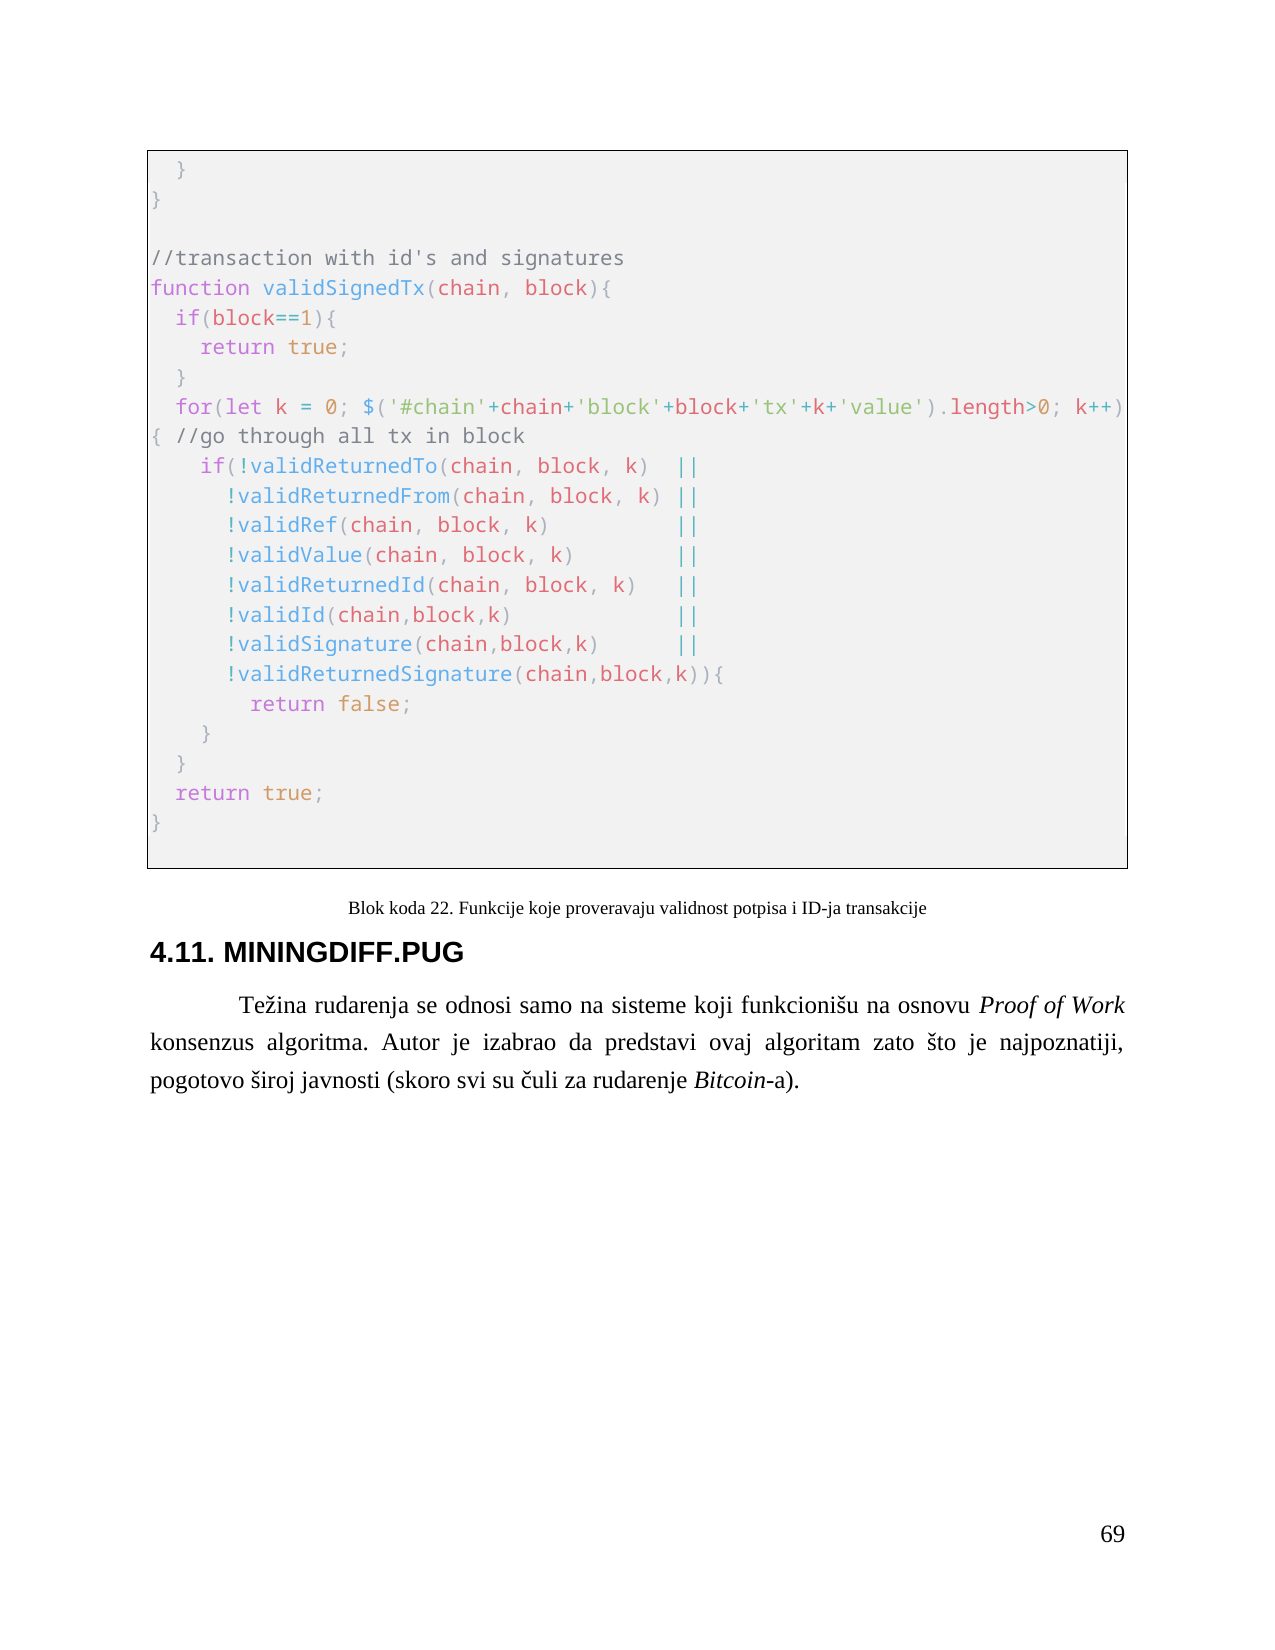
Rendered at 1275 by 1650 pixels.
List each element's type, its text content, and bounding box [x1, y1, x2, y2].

text !validValue(chain, block, k) || [150, 539, 1125, 569]
text !validReturnedFrom(chain, block, k) || [150, 480, 1125, 509]
text !validReturnedId(chain, block, k) || [150, 569, 1125, 598]
text } [150, 361, 1125, 391]
text !validId(chain,block,k) || [150, 598, 1125, 628]
text } [150, 183, 1125, 212]
text //transaction with id's and signatures [150, 242, 1125, 272]
text !validReturnedSignature(chain,block,k)){ [150, 658, 1125, 687]
text } [150, 806, 1125, 833]
text Blok koda . Funkcije koje proveravaju validnost potpisa i ID-ja transakcije [150, 881, 1125, 919]
text if(block==1){ [150, 302, 1125, 331]
text return true; [150, 777, 1125, 806]
subtitle MiningDiff.pug [150, 931, 1125, 969]
text !validRef(chain, block, k) || [150, 509, 1125, 539]
text for(let k = 0; $('#chain'+chain+'block'+block+'tx'+k+'value').length>0; k++){ //go through all tx in block [150, 391, 1125, 450]
text !validSignature(chain,block,k) || [150, 628, 1125, 658]
text return false; [150, 687, 1125, 717]
text } [150, 717, 1125, 747]
text Težina rudarenja se odnosi samo na sisteme koji funkcionišu na osnovu Proof of Work konsenzus algoritma. Autor je izabrao da predstavi ovaj algoritam zato što je najpoznatiji, pogotovo široj javnosti (skoro svi su čuli za rudarenje Bitcoin-a). [150, 981, 1125, 1094]
text function validSignedTx(chain, block){ [150, 272, 1125, 302]
text } [150, 747, 1125, 777]
text if(!validReturnedTo(chain, block, k) || [150, 450, 1125, 480]
text return true; [150, 331, 1125, 361]
text } [148, 151, 1127, 183]
